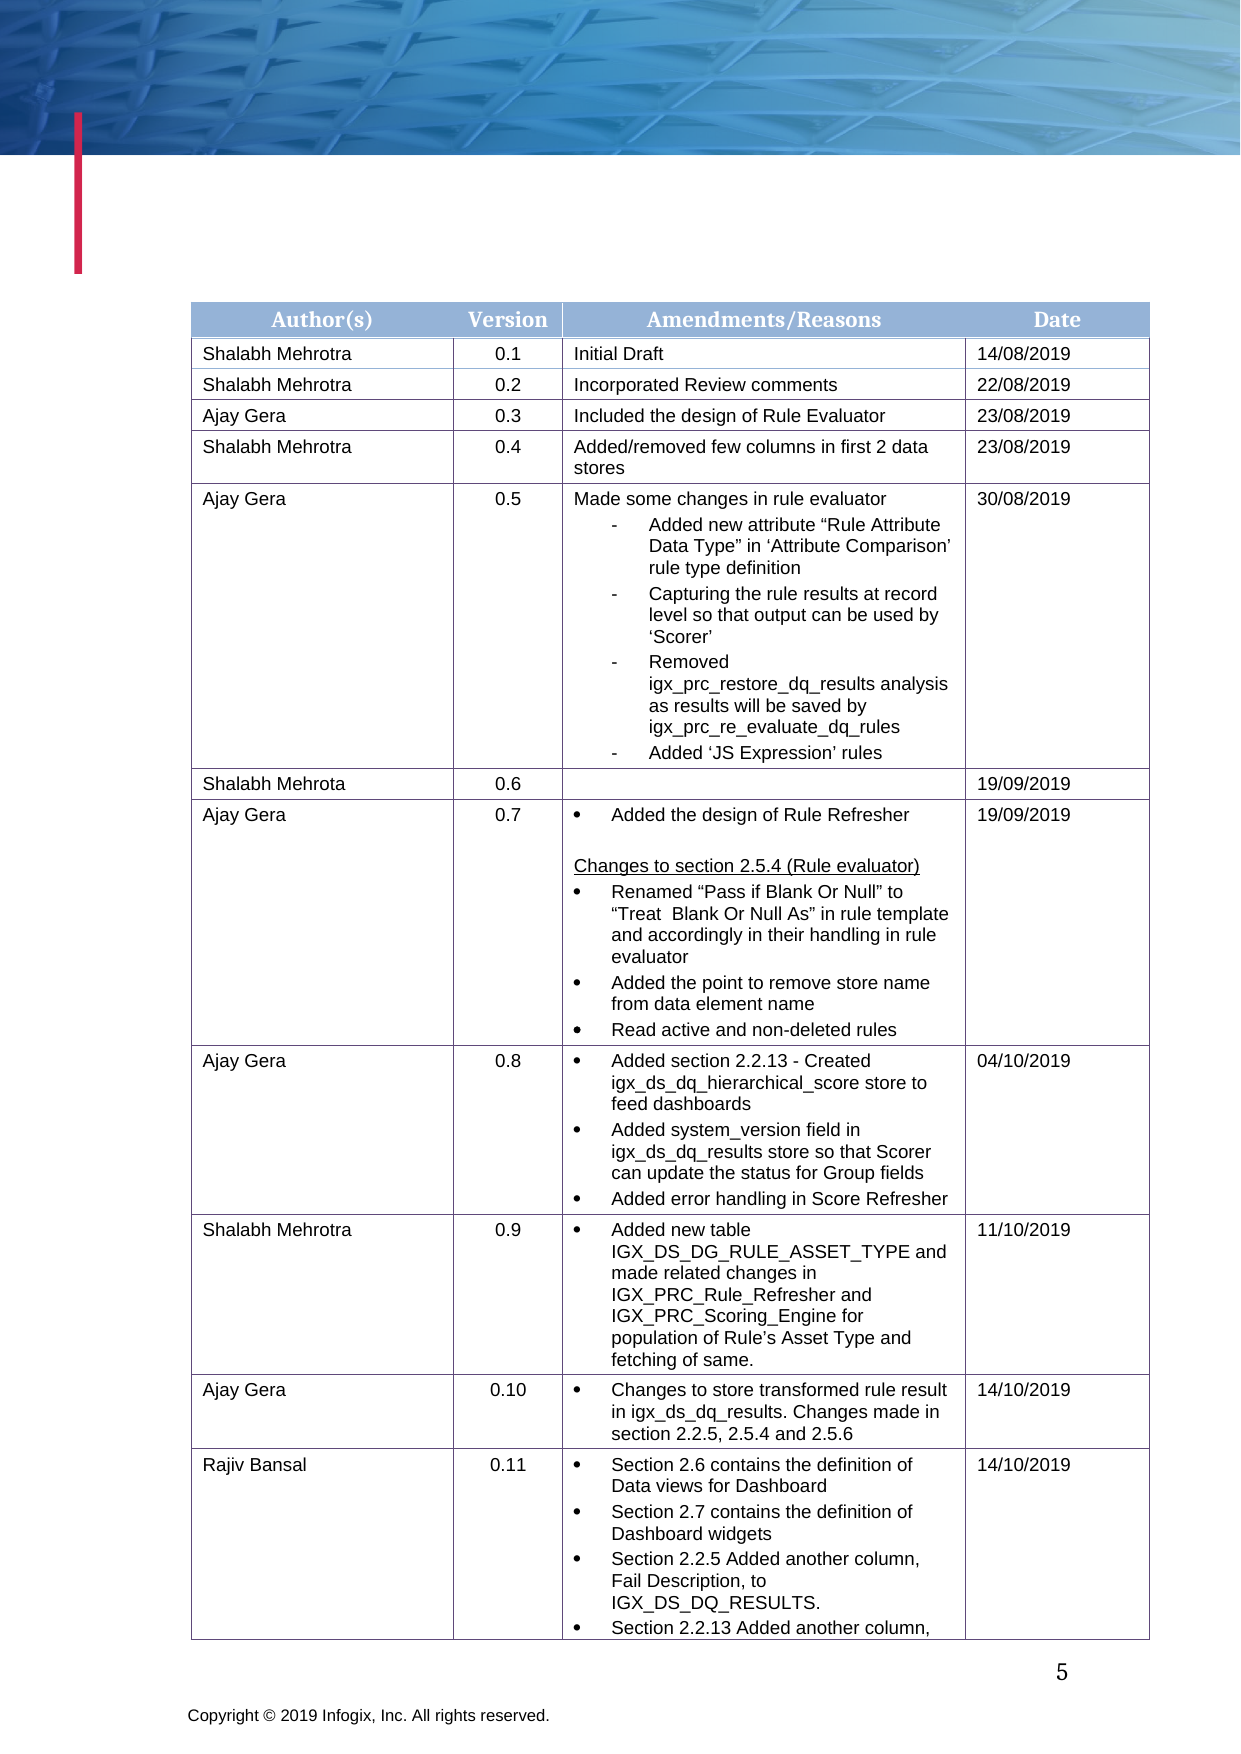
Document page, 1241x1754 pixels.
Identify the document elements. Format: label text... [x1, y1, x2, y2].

table_cell 0.4 [454, 431, 562, 483]
table_cell Made some changes in rule evaluator Added new attribute “Rule Attribute Data Type” in ‘Attribute Comparison’ rule type definition Capturing the rule results at record level so that output can be used by ‘Scorer’ Removed igx_prc_restore_dq_results analysis as results will be saved by igx_prc_re_evaluate_dq_rules Added ‘JS Expression’ rules [563, 484, 965, 767]
table_cell Ajay Gera [192, 1046, 453, 1214]
table_cell Shalabh Mehrotra [192, 1215, 453, 1374]
table_cell Incorporated Review comments [563, 369, 965, 399]
table_cell [563, 769, 965, 798]
table_cell 0.10 [454, 1375, 562, 1448]
table_cell Added new table IGX_DS_DG_RULE_ASSET_TYPE and made related changes in IGX_PRC_Rule_Refresher and IGX_PRC_Scoring_Engine for population of Rule’s Asset Type and fetching of same. [563, 1215, 965, 1374]
table_cell Added section 2.2.13 - Created igx_ds_dq_hierarchical_score store to feed dashboards Added system_version field in igx_ds_dq_results store so that Scorer can update the status for Group fields Added error handling in Score Refresher [563, 1046, 965, 1214]
table_cell 0.2 [454, 369, 562, 399]
table_header Amendments/Reasons [563, 303, 966, 337]
table_cell 0.5 [454, 484, 562, 767]
table_cell Shalabh Mehrotra [192, 339, 453, 368]
table_cell Rajiv Bansal [192, 1449, 453, 1639]
table_cell 0.6 [454, 769, 562, 798]
table_cell 14/10/2019 [966, 1449, 1149, 1639]
table_header Date [966, 303, 1149, 337]
picture [0, 0, 1241, 302]
table_cell 23/08/2019 [966, 431, 1149, 483]
table_cell Added/removed few columns in first 2 data stores [563, 431, 965, 483]
table_cell Shalabh Mehrota [192, 769, 453, 798]
table_cell 14/08/2019 [966, 339, 1149, 368]
table_cell 30/08/2019 [966, 484, 1149, 767]
table_cell 0.8 [454, 1046, 562, 1214]
table_cell Ajay Gera [192, 484, 453, 767]
table_cell 22/08/2019 [966, 369, 1149, 399]
table_cell 11/10/2019 [966, 1215, 1149, 1374]
table_cell Ajay Gera [192, 1375, 453, 1448]
table_cell Ajay Gera [192, 400, 453, 430]
table_cell Initial Draft [563, 339, 965, 368]
table_header Author(s) [192, 303, 453, 337]
table_cell 14/10/2019 [966, 1375, 1149, 1448]
table_cell 0.11 [454, 1449, 562, 1639]
table_cell 23/08/2019 [966, 400, 1149, 430]
table_cell Included the design of Rule Evaluator [563, 400, 965, 430]
table_cell 0.1 [454, 339, 562, 368]
table_cell 0.7 [454, 800, 562, 1045]
table_cell 0.9 [454, 1215, 562, 1374]
table_cell Shalabh Mehrotra [192, 431, 453, 483]
table_cell Added the design of Rule Refresher Changes to section 2.5.4 (Rule evaluator) Renamed “Pass if Blank Or Null” to “Treat Blank Or Null As” in rule template and accordingly in their handling in rule evaluator Added the point to remove store name from data element name Read active and non-deleted rules [563, 800, 965, 1045]
table_cell Shalabh Mehrotra [192, 369, 453, 399]
table_cell Ajay Gera [192, 800, 453, 1045]
table_cell 19/09/2019 [966, 800, 1149, 1045]
table_header Version [453, 303, 562, 337]
table_cell 19/09/2019 [966, 769, 1149, 798]
table_cell Changes to store transformed rule result in igx_ds_dq_results. Changes made in section 2.2.5, 2.5.4 and 2.5.6 [563, 1375, 965, 1448]
table_cell 0.3 [454, 400, 562, 430]
table_cell 04/10/2019 [966, 1046, 1149, 1214]
